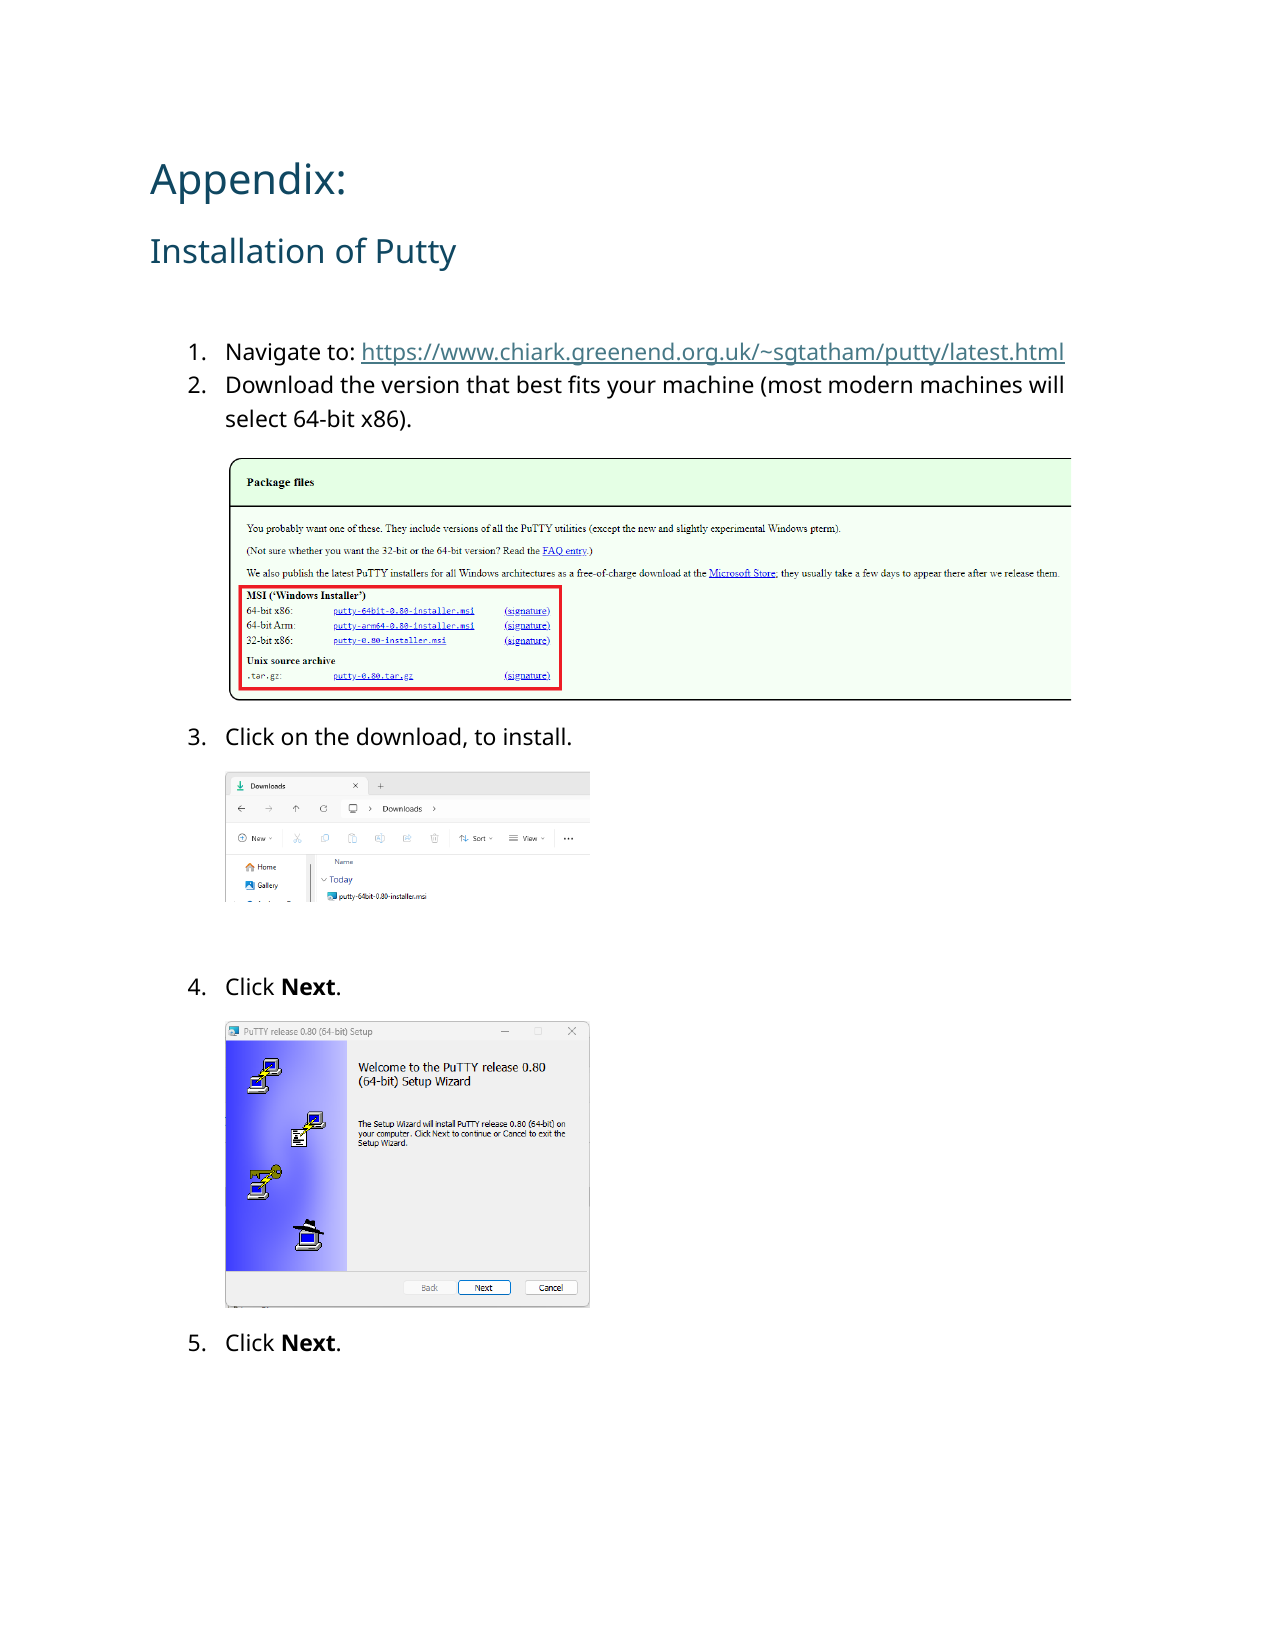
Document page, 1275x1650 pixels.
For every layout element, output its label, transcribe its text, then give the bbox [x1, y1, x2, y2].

subtitle Installation of Putty [150, 228, 1125, 273]
picture [225, 771, 590, 902]
list Click Next. [187, 971, 1125, 1002]
picture [225, 1021, 590, 1308]
list Click Next. [187, 1327, 1125, 1358]
subtitle Appendix: [150, 150, 1125, 207]
list Click on the download, to install. [187, 721, 1125, 752]
picture [225, 453, 1072, 702]
list Download the version that best fits your machine (most modern machines will select 64-bit x86). [187, 369, 1125, 434]
list Navigate to: https://www.chiark.greenend.org.uk/~sgtatham/putty/latest.html [187, 336, 1125, 367]
